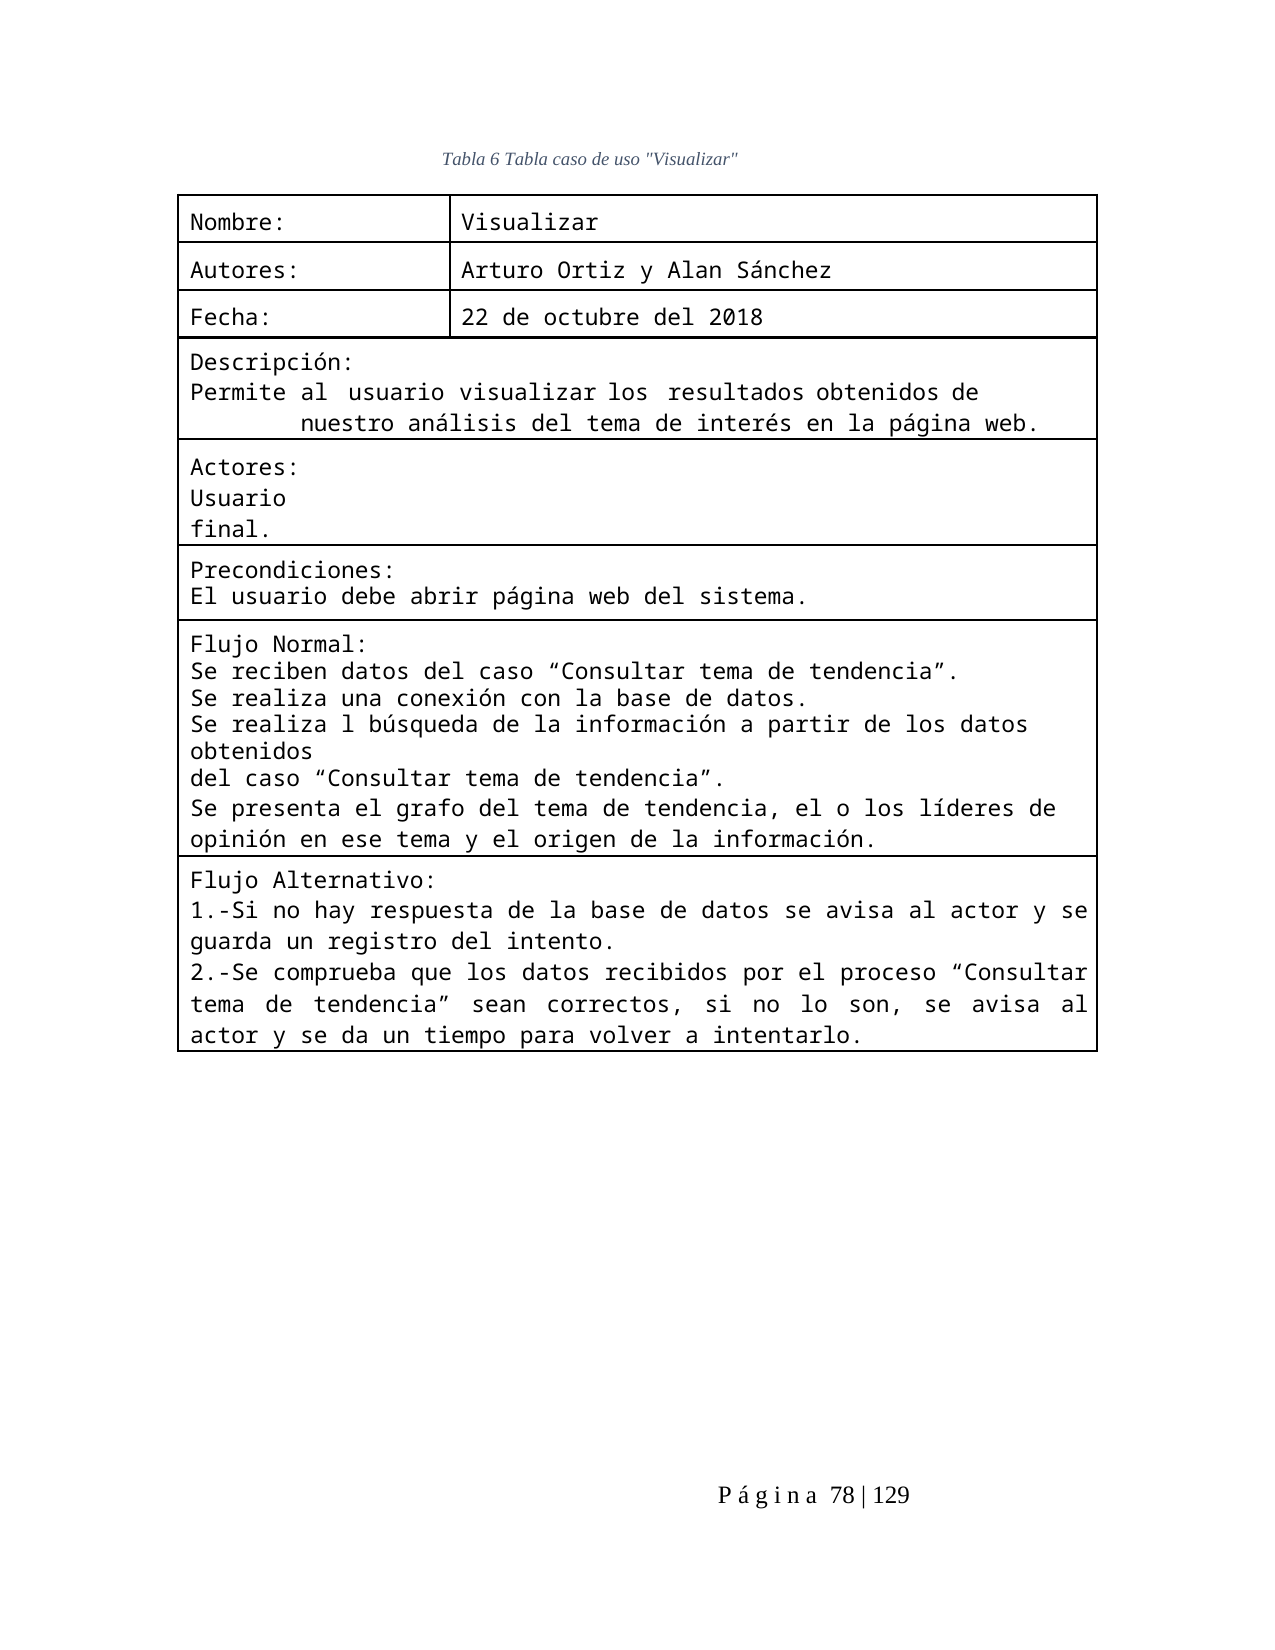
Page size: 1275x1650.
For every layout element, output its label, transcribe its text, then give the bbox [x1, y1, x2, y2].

text Tabla 6 Tabla caso de uso "Visualizar" [442, 147, 1264, 169]
table_cell Autores: [179, 243, 449, 289]
table_cell Flujo Alternativo: 1.-Si no hay respuesta de la base de datos se avisa al actor y se guarda un registro del intento. 2.-Se comprueba que los datos recibidos por el proceso “Consultar tema de tendencia” sean correctos, si no lo son, se avisa al actor y se da un tiempo para volver a intentarlo. [179, 857, 1096, 1050]
table_cell Fecha: [179, 291, 449, 336]
table_header Visualizar [451, 196, 1096, 241]
table_cell Precondiciones: El usuario debe abrir página web del sistema. [179, 546, 1096, 619]
table_cell Descripción: Permite al usuario visualizar los resultados obtenidos de nuestro análisis del tema de interés en la página web. [179, 339, 1096, 438]
table_cell Actores: Usuario final. [179, 440, 1096, 544]
table_cell 22 de octubre del 2018 [451, 291, 1096, 336]
table_header Nombre: [179, 196, 449, 241]
table_cell Flujo Normal: Se reciben datos del caso “Consultar tema de tendencia”. Se realiza una conexión con la base de datos. Se realiza l búsqueda de la información a partir de los datos obtenidos del caso “Consultar tema de tendencia”. Se presenta el grafo del tema de tendencia, el o los líderes de opinión en ese tema y el origen de la información. [179, 621, 1096, 854]
table_cell Arturo Ortiz y Alan Sánchez [451, 243, 1096, 289]
